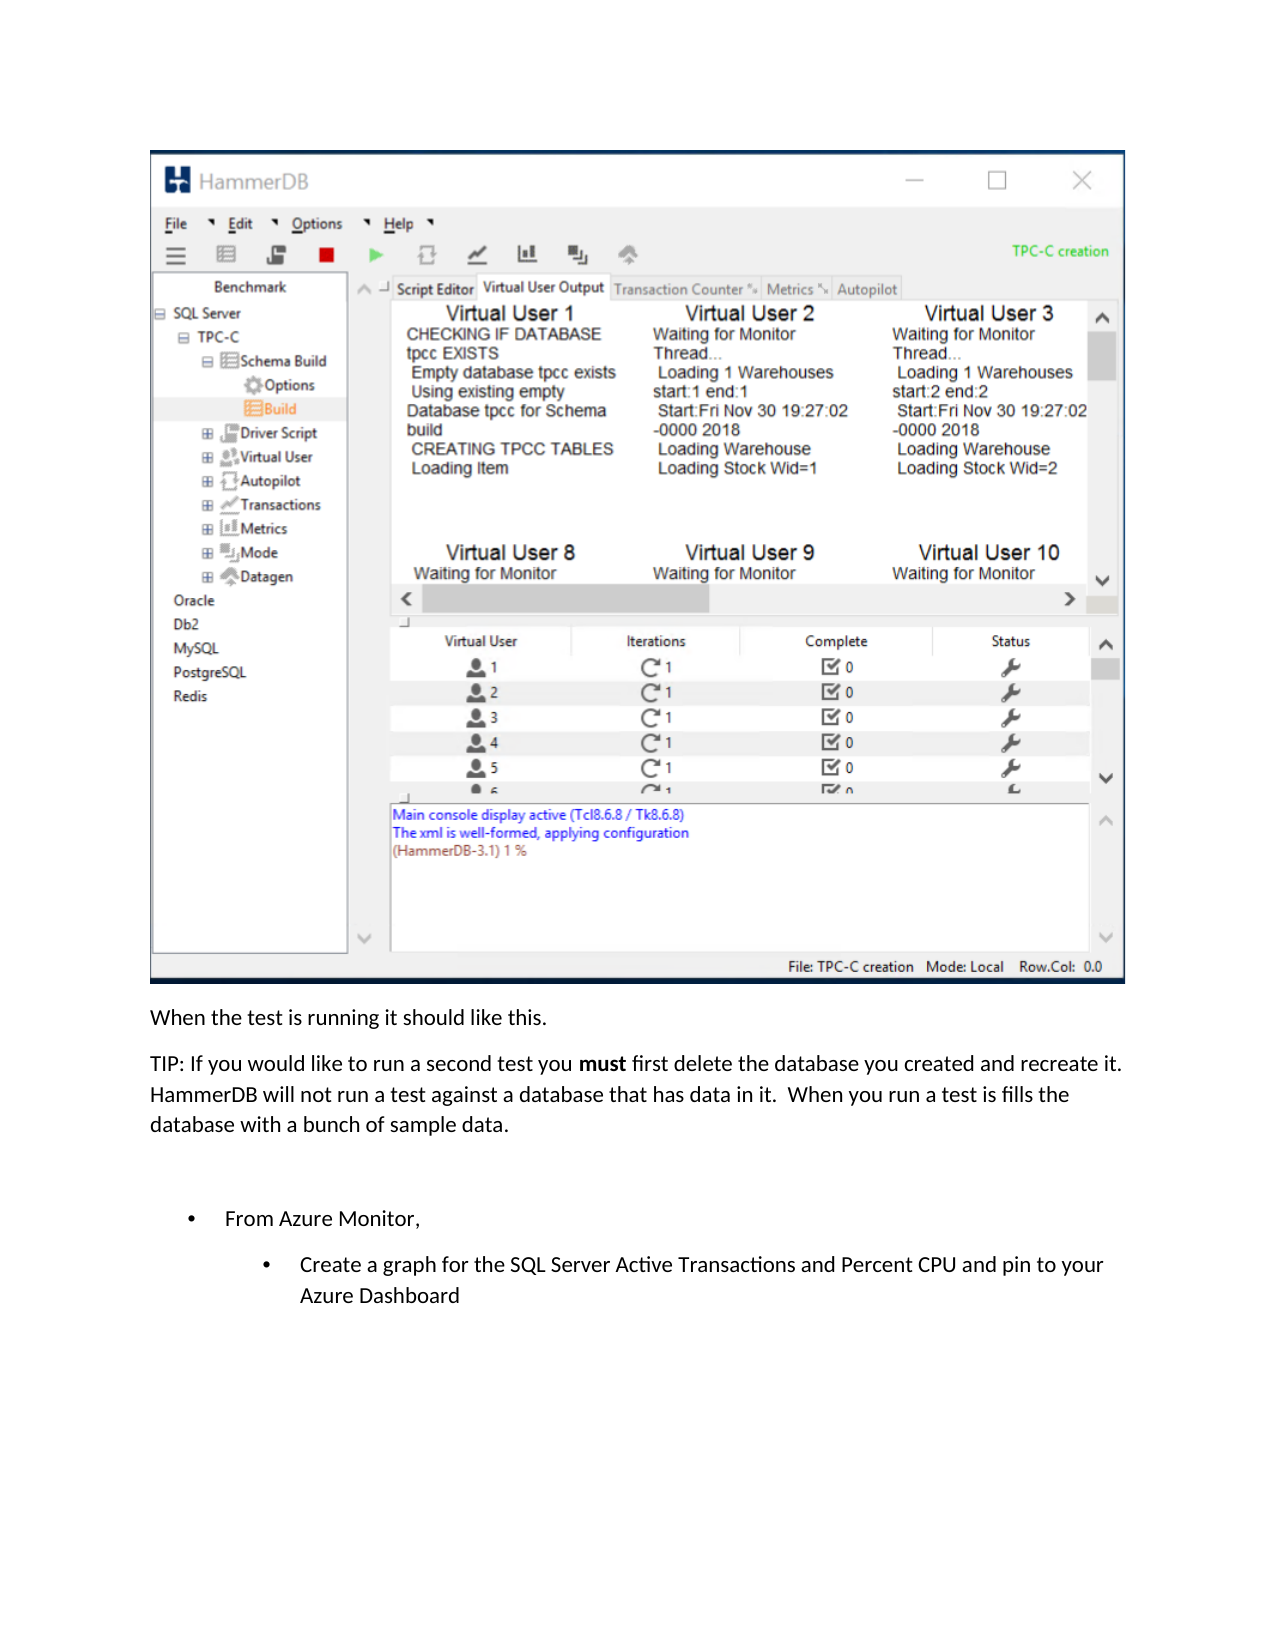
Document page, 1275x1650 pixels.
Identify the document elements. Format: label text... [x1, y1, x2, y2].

list From Azure Monitor, [187, 1204, 1125, 1232]
text TIP: If you would like to run a second test you must first delete the database you created and recreate it. HammerDB will not run a test against a database that has data in it. When you run a test is fills the database with a bunch of sample data. [150, 1049, 1125, 1138]
picture [150, 150, 1125, 984]
text When the test is running it should like this. [150, 1003, 1125, 1031]
list Create a graph for the SQL Server Active Transactions and Percent CPU and pin to your Azure Dashboard [262, 1251, 1125, 1309]
